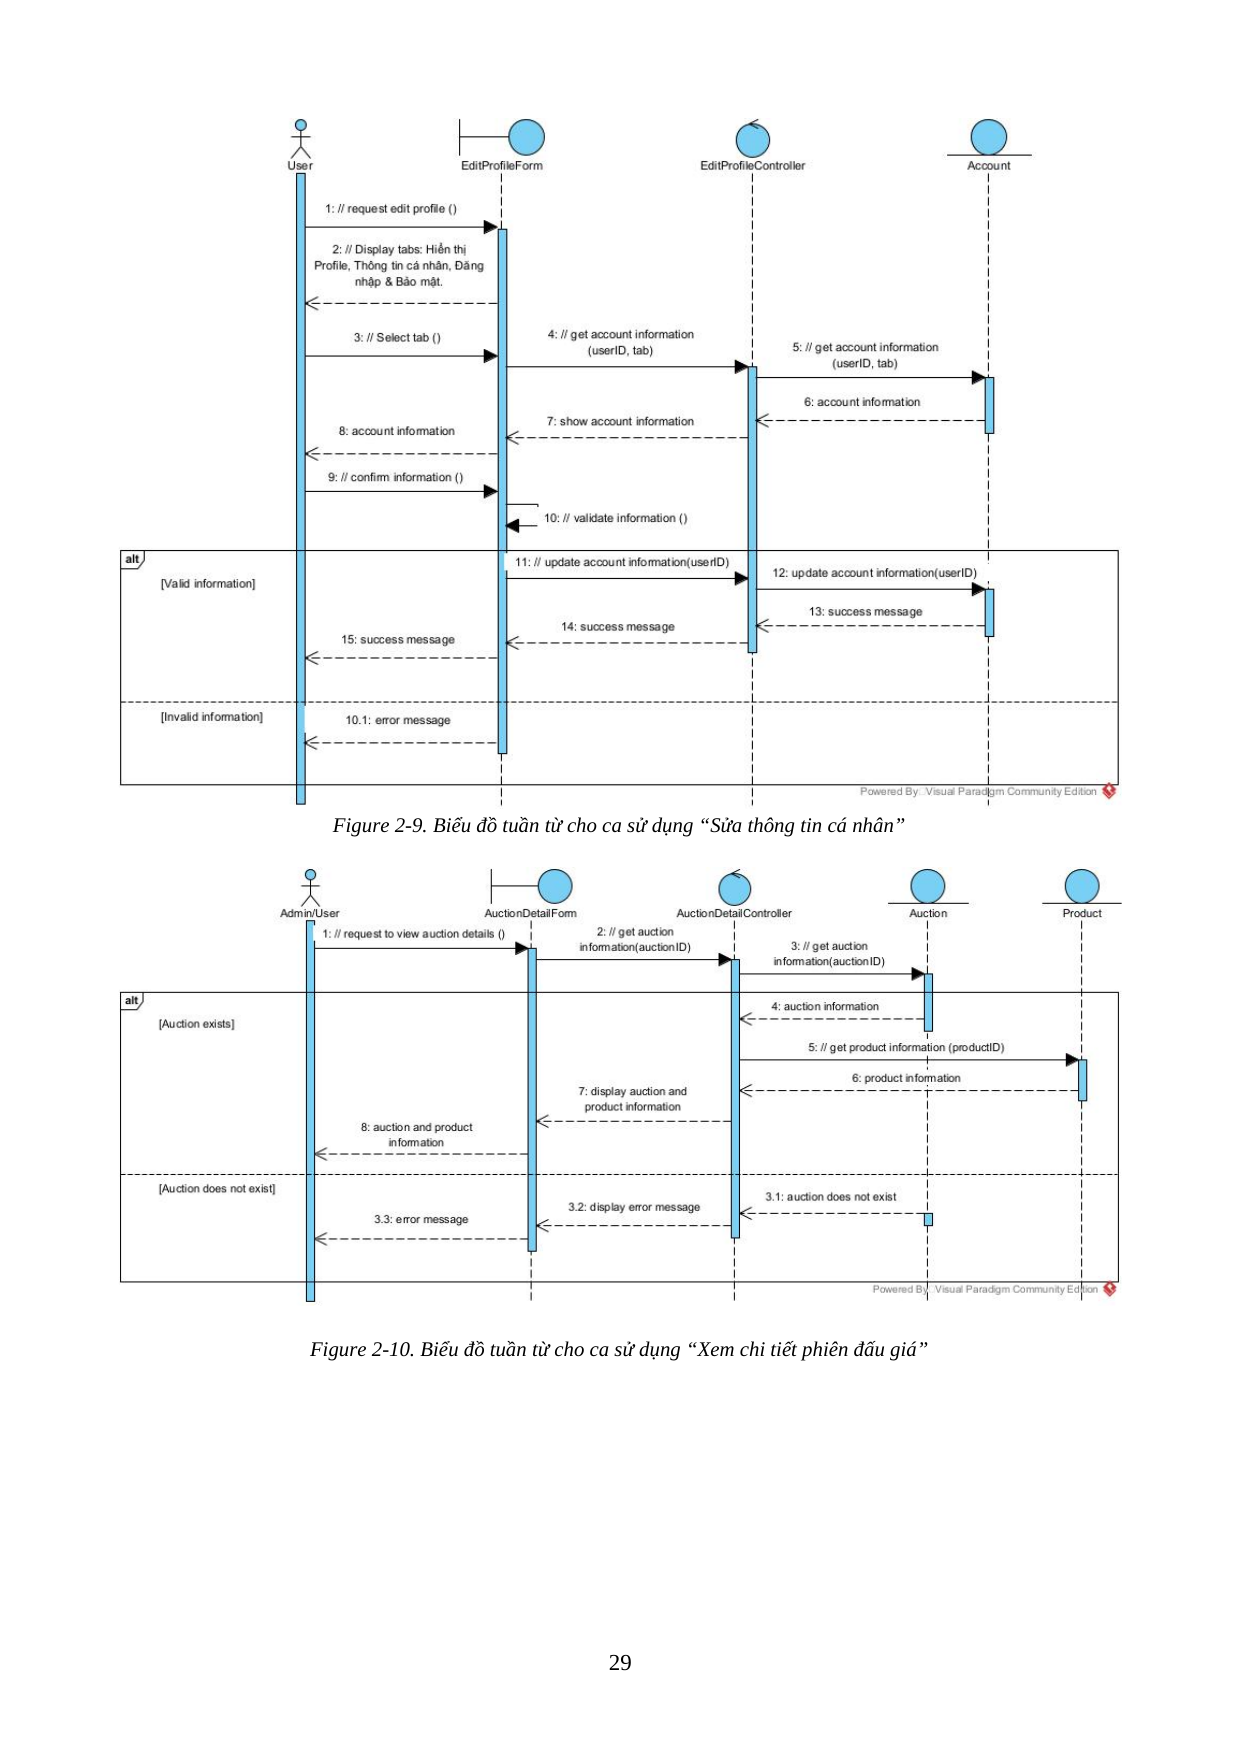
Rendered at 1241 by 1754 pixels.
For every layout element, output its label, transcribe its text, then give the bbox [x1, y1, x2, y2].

text Figure 2-10. Biểu đồ tuần từ cho ca sử dụng “Xem chi tiết phiên đấu giá” [118, 1337, 1122, 1361]
picture [118, 118, 1122, 809]
text Figure 2-9. Biểu đồ tuần từ cho ca sử dụng “Sửa thông tin cá nhân” [118, 812, 1122, 837]
picture [118, 867, 1122, 1306]
